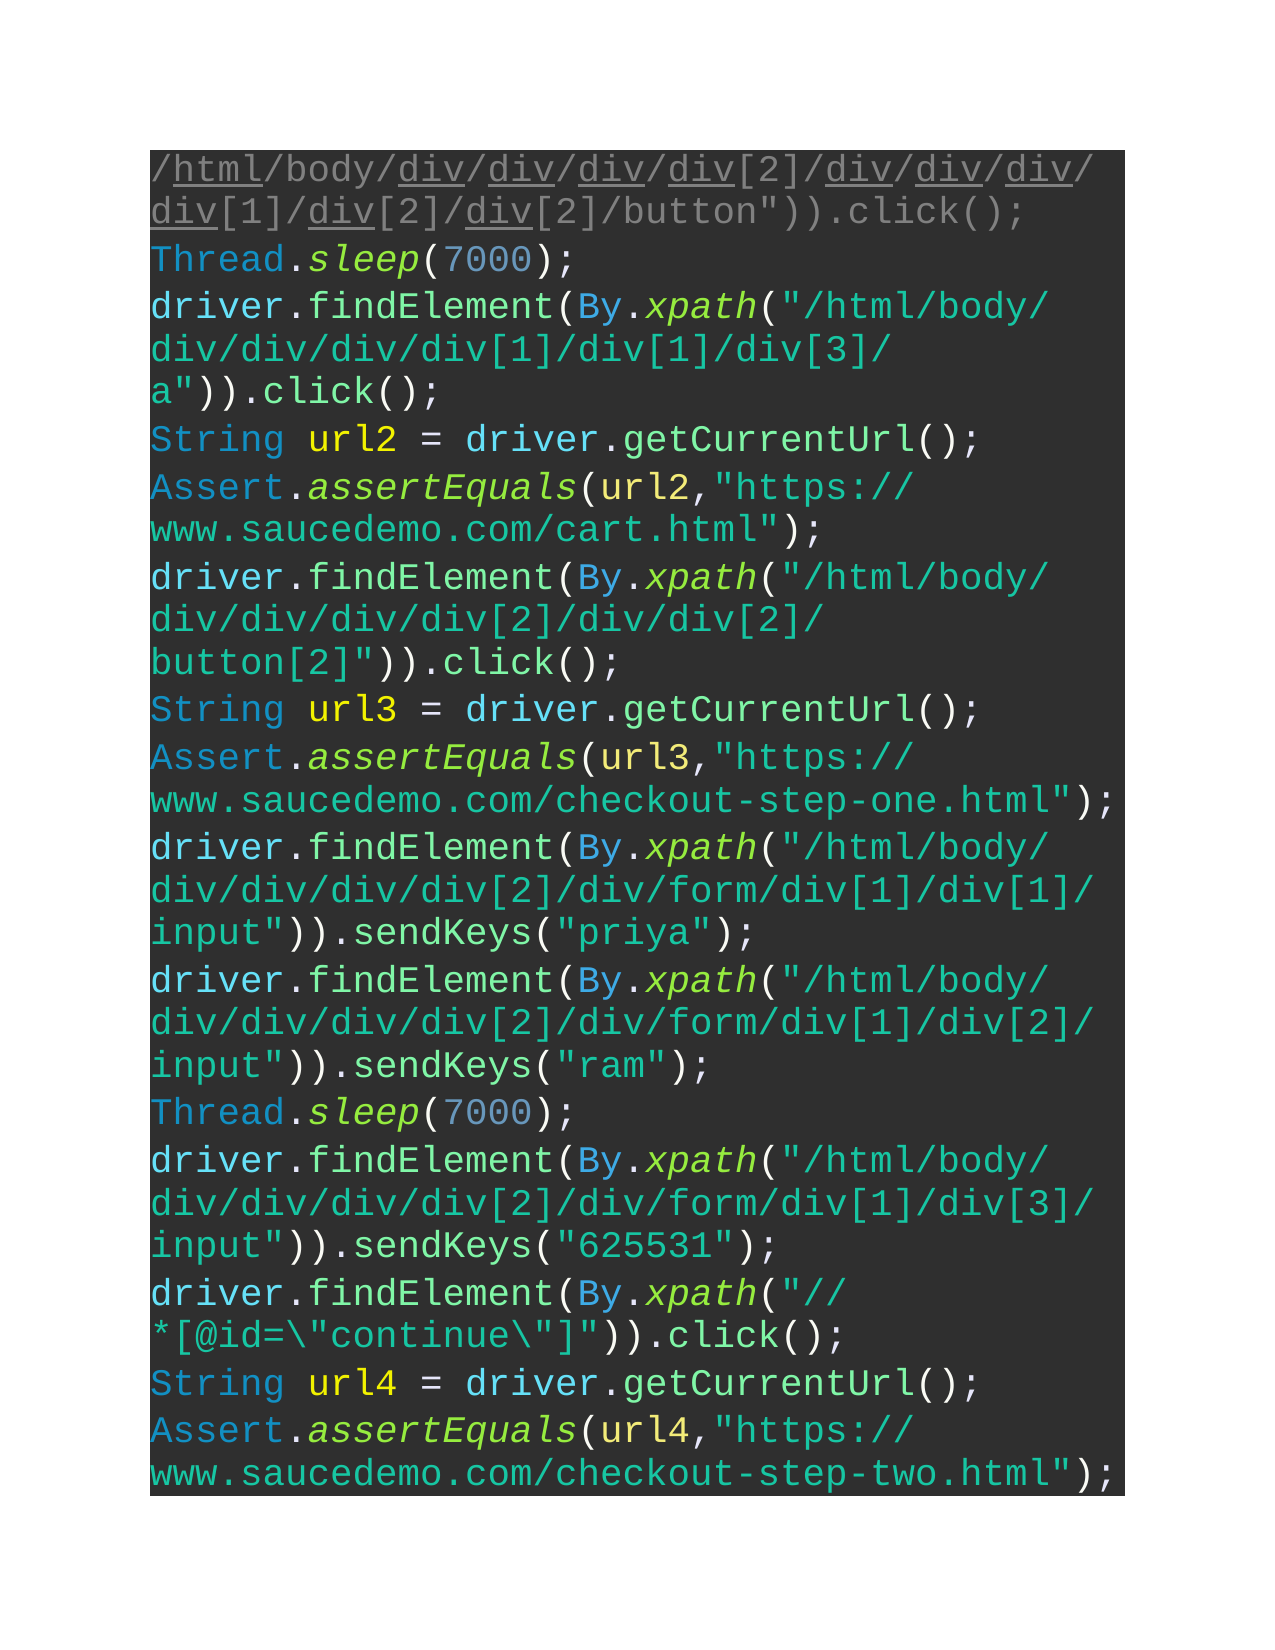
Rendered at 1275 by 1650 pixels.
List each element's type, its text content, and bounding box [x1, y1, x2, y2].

text driver.findElement(By.xpath("/html/body/div/div/div/div[1]/div[1]/div[3]/a")).click(); [150, 288, 1125, 415]
text String url2 = driver.getCurrentUrl(); [150, 420, 1125, 463]
text Thread.sleep(7000); [150, 240, 1125, 283]
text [150, 150, 1125, 235]
text driver.findElement(By.xpath("//*[@id=\"continue\"]")).click(); [150, 1274, 1125, 1359]
text String url3 = driver.getCurrentUrl(); [150, 691, 1125, 733]
text Thread.sleep(7000); [150, 1093, 1125, 1136]
text driver.findElement(By.xpath("/html/body/div/div/div/div[2]/div/form/div[1]/div[1]/input")).sendKeys("priya"); [150, 828, 1125, 956]
text Assert.assertEquals(url2,"https://www.saucedemo.com/cart.html"); [150, 468, 1125, 553]
text String url4 = driver.getCurrentUrl(); [150, 1364, 1125, 1406]
text driver.findElement(By.xpath("/html/body/div/div/div/div[2]/div/form/div[1]/div[2]/input")).sendKeys("ram"); [150, 961, 1125, 1088]
text Assert.assertEquals(url4,"https://www.saucedemo.com/checkout-step-two.html"); [150, 1411, 1125, 1496]
text driver.findElement(By.xpath("/html/body/div/div/div/div[2]/div/div[2]/button[2]")).click(); [150, 558, 1125, 686]
text driver.findElement(By.xpath("/html/body/div/div/div/div[2]/div/form/div[1]/div[3]/input")).sendKeys("625531"); [150, 1141, 1125, 1269]
text Assert.assertEquals(url3,"https://www.saucedemo.com/checkout-step-one.html"); [150, 738, 1125, 823]
